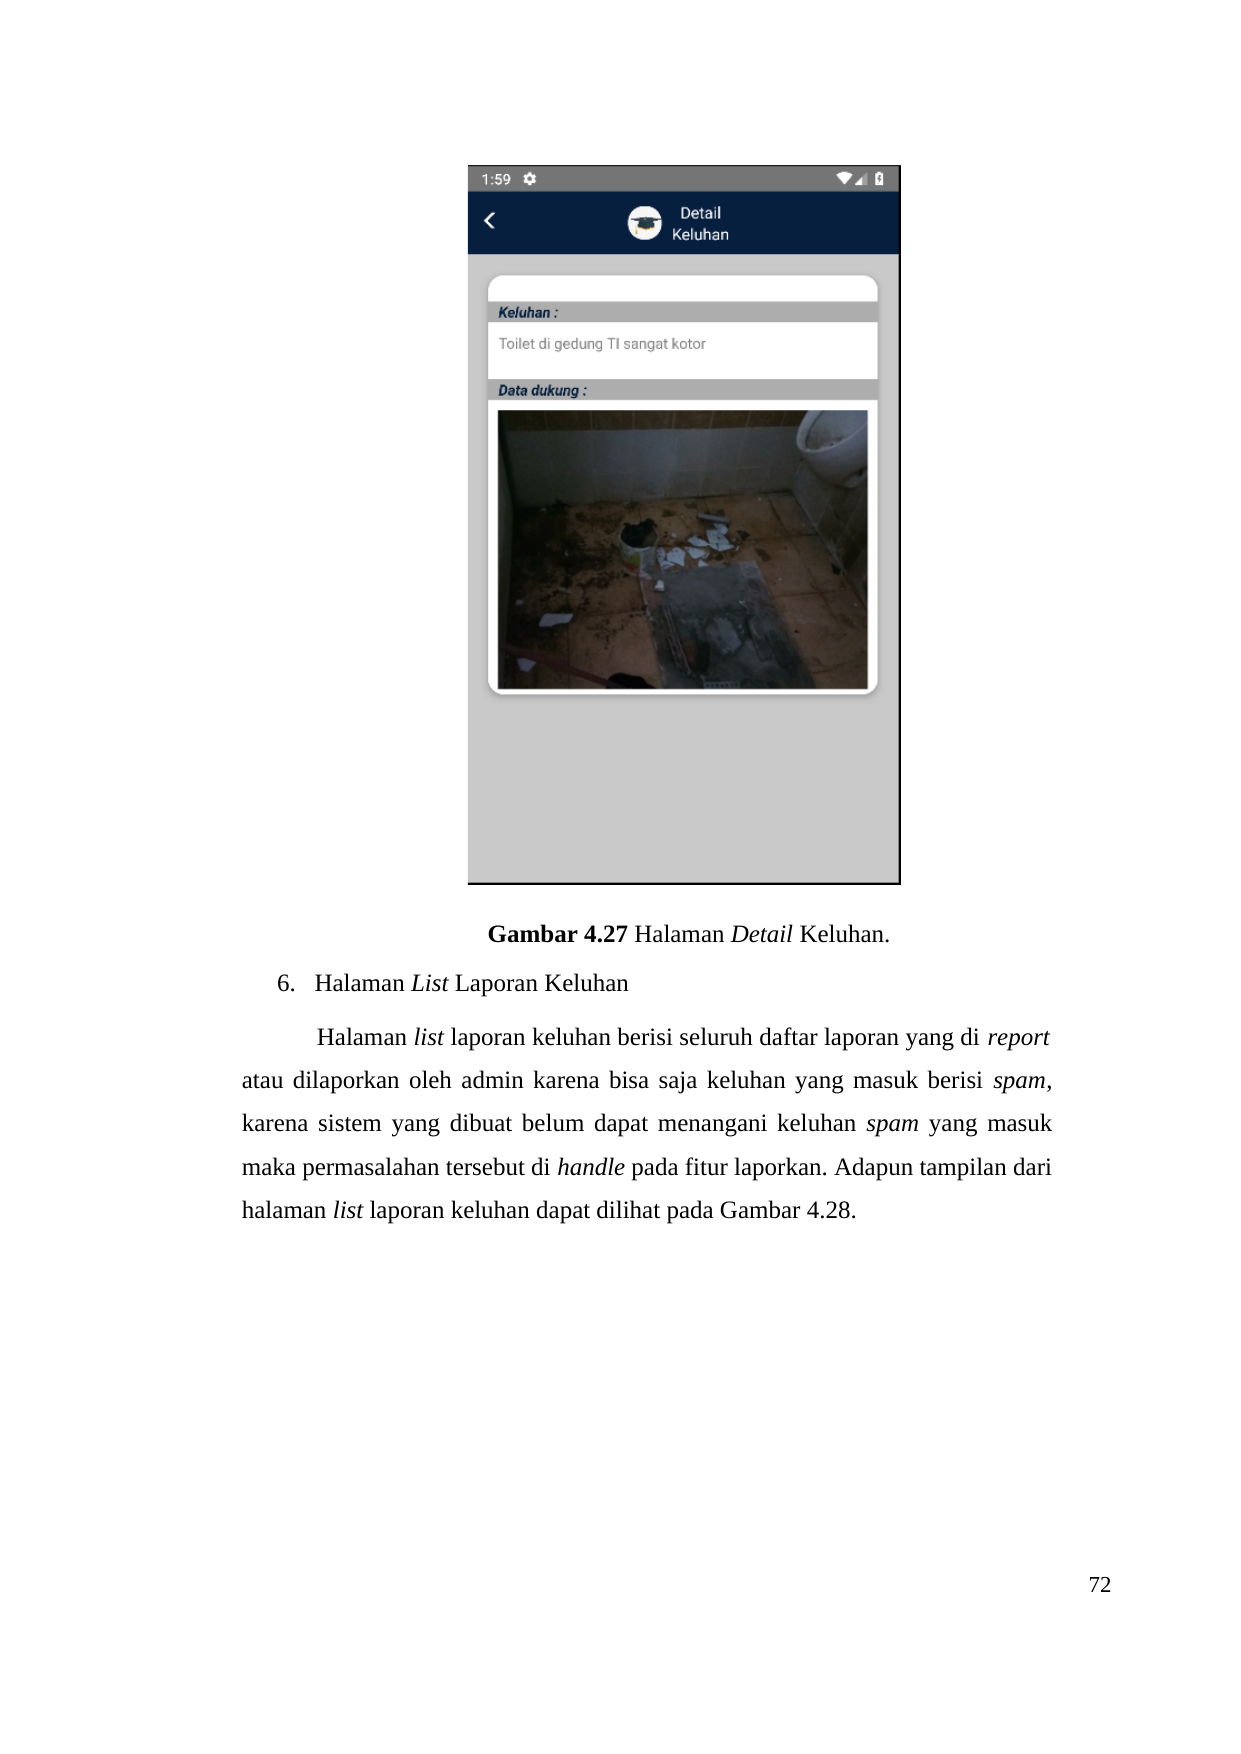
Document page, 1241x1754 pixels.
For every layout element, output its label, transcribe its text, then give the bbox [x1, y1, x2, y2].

text Gambar 4.27 Halaman Detail Keluhan. [237, 919, 1111, 948]
picture [467, 164, 901, 885]
text Halaman list laporan keluhan berisi seluruh daftar laporan yang di report atau dilaporkan oleh admin karena bisa saja keluhan yang masuk berisi spam, karena sistem yang dibuat belum dapat menangani keluhan spam yang masuk maka permasalahan tersebut di handle pada fitur laporkan. Adapun tampilan dari halaman list laporan keluhan dapat dilihat pada Gambar 4.28. [242, 1022, 1052, 1223]
list Halaman List Laporan Keluhan [277, 968, 1111, 997]
